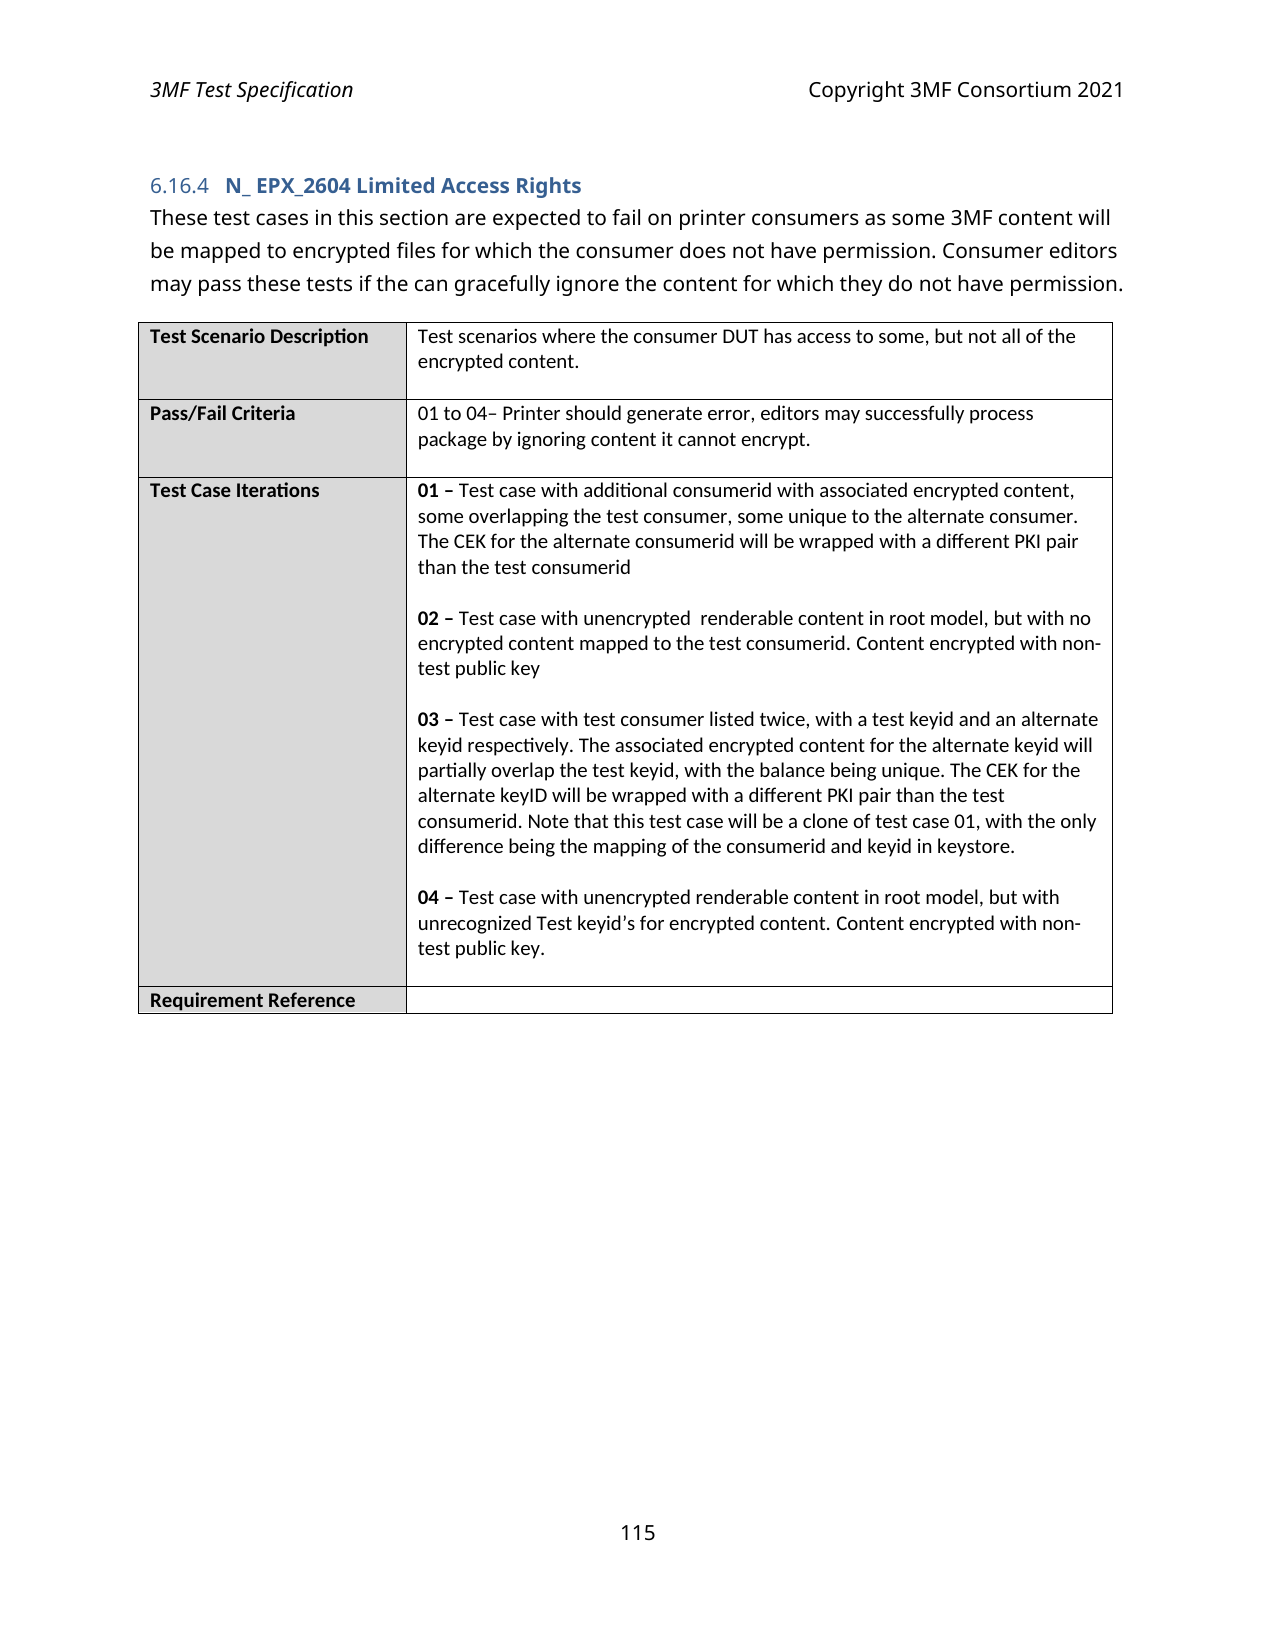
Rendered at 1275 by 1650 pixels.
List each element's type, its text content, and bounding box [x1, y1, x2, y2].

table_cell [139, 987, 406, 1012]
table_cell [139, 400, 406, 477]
subtitle N_ EPX_2604 Limited Access Rights [150, 171, 1125, 199]
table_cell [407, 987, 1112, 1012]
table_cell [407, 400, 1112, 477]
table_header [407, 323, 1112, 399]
text These test cases in this section are expected to fail on printer consumers as some 3MF content will be mapped to encrypted files for which the consumer does not have permission. Consumer editors may pass these tests if the can gracefully ignore the content for which they do not have permission. [150, 203, 1125, 297]
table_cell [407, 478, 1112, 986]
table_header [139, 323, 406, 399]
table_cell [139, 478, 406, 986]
